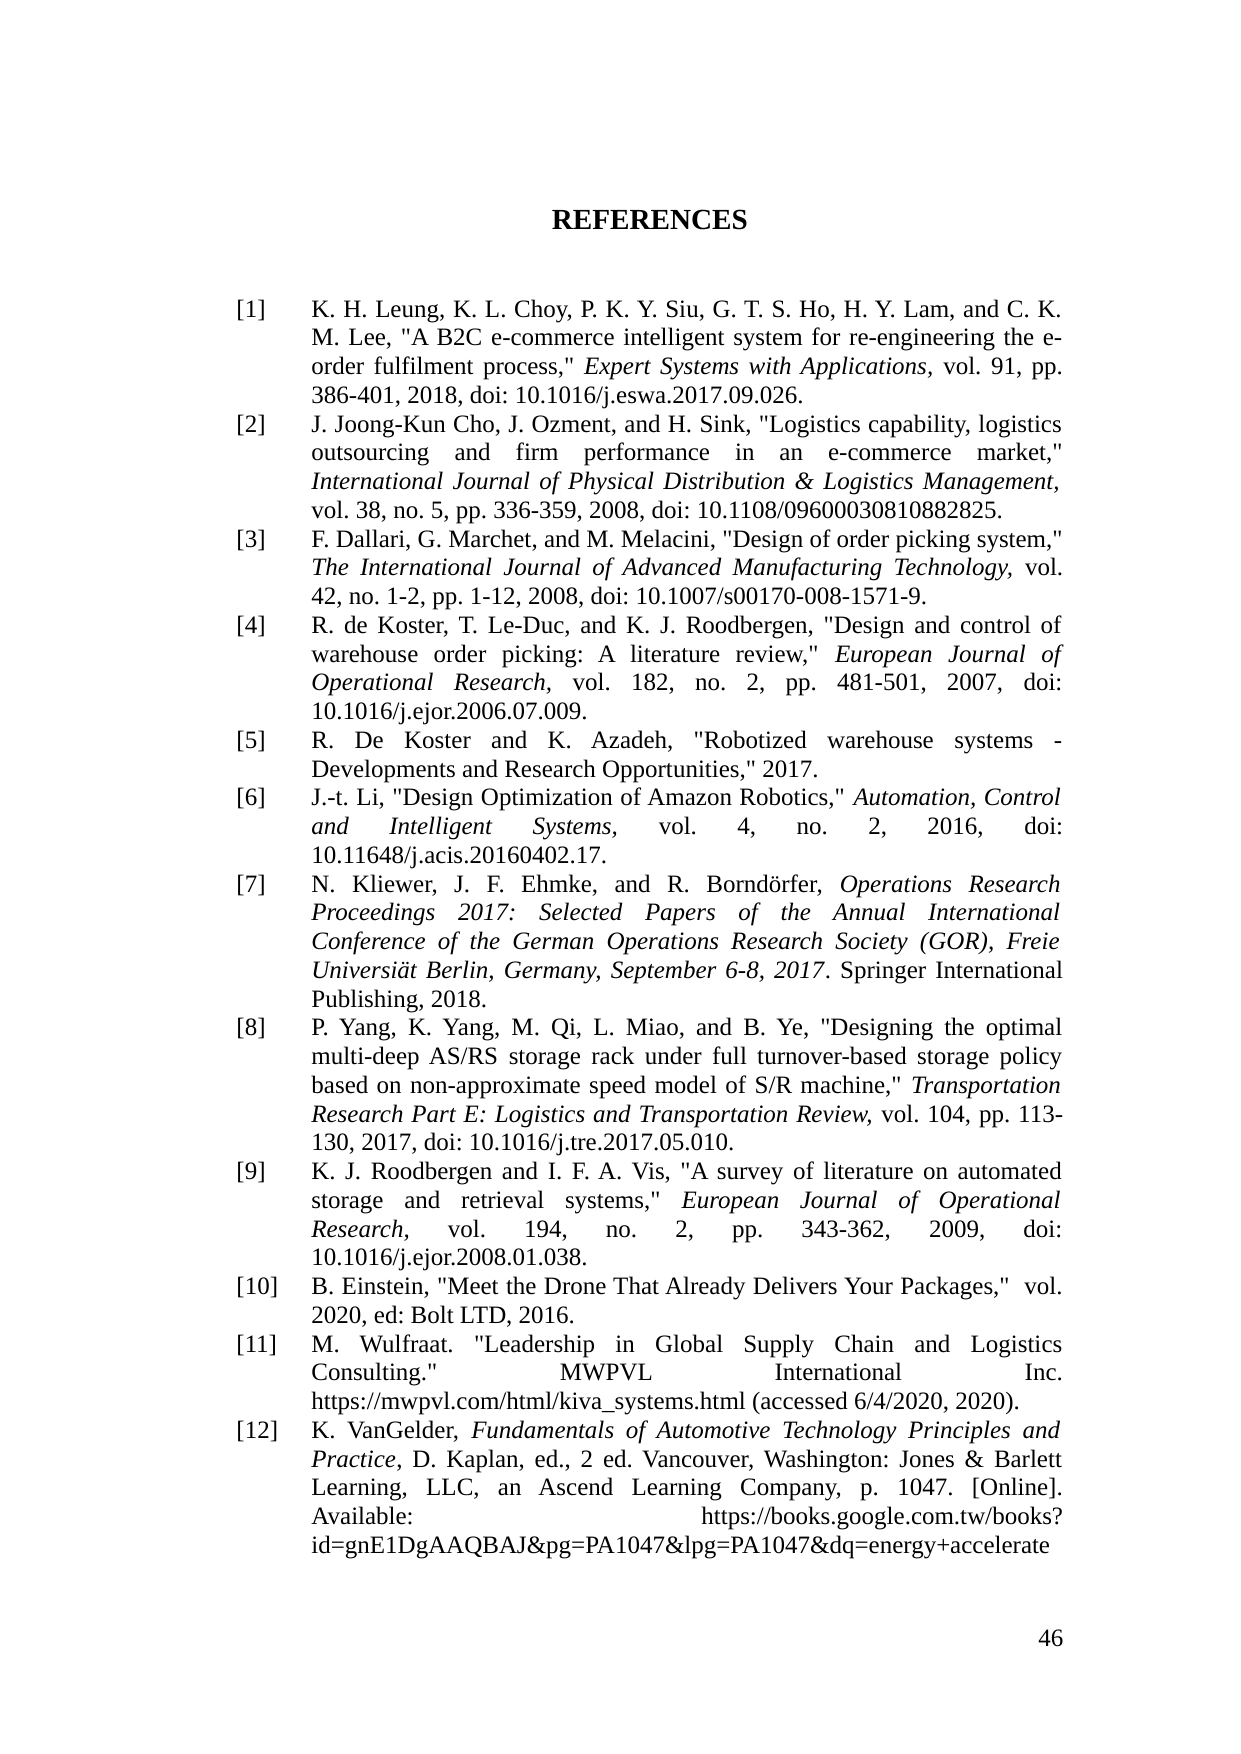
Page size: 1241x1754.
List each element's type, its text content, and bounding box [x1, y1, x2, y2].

text [7] N. Kliewer, J. F. Ehmke, and R. Borndörfer, Operations Research Proceedings 2017: Selected Papers of the Annual International Conference of the German Operations Research Society (GOR), Freie Universiät Berlin, Germany, September 6-8, 2017. Springer International Publishing, 2018. [236, 869, 1063, 1012]
subtitle References [236, 202, 1063, 236]
text [3] F. Dallari, G. Marchet, and M. Melacini, "Design of order picking system," The International Journal of Advanced Manufacturing Technology, vol. 42, no. 1-2, pp. 1-12, 2008, doi: 10.1007/s00170-008-1571-9. [236, 524, 1063, 610]
text [9] K. J. Roodbergen and I. F. A. Vis, "A survey of literature on automated storage and retrieval systems," European Journal of Operational Research, vol. 194, no. 2, pp. 343-362, 2009, doi: 10.1016/j.ejor.2008.01.038. [236, 1156, 1063, 1271]
text [8] P. Yang, K. Yang, M. Qi, L. Miao, and B. Ye, "Designing the optimal multi-deep AS/RS storage rack under full turnover-based storage policy based on non-approximate speed model of S/R machine," Transportation Research Part E: Logistics and Transportation Review, vol. 104, pp. 113-130, 2017, doi: 10.1016/j.tre.2017.05.010. [236, 1012, 1063, 1156]
text [4] R. de Koster, T. Le-Duc, and K. J. Roodbergen, "Design and control of warehouse order picking: A literature review," European Journal of Operational Research, vol. 182, no. 2, pp. 481-501, 2007, doi: 10.1016/j.ejor.2006.07.009. [236, 610, 1063, 725]
text [1] K. H. Leung, K. L. Choy, P. K. Y. Siu, G. T. S. Ho, H. Y. Lam, and C. K. M. Lee, "A B2C e-commerce intelligent system for re-engineering the e-order fulfilment process," Expert Systems with Applications, vol. 91, pp. 386-401, 2018, doi: 10.1016/j.eswa.2017.09.026. [236, 294, 1063, 409]
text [236, 1415, 1063, 1559]
text [10] B. Einstein, "Meet the Drone That Already Delivers Your Packages," vol. 2020, ed: Bolt LTD, 2016. [236, 1271, 1063, 1329]
text [11] M. Wulfraat. "Leadership in Global Supply Chain and Logistics Consulting." MWPVL International Inc. https://mwpvl.com/html/kiva_systems.html (accessed 6/4/2020, 2020). [236, 1329, 1063, 1415]
text [5] R. De Koster and K. Azadeh, "Robotized warehouse systems - Developments and Research Opportunities," 2017. [236, 725, 1063, 782]
text [2] J. Joong‐Kun Cho, J. Ozment, and H. Sink, "Logistics capability, logistics outsourcing and firm performance in an e‐commerce market," International Journal of Physical Distribution & Logistics Management, vol. 38, no. 5, pp. 336-359, 2008, doi: 10.1108/09600030810882825. [236, 409, 1063, 524]
text [6] J.-t. Li, "Design Optimization of Amazon Robotics," Automation, Control and Intelligent Systems, vol. 4, no. 2, 2016, doi: 10.11648/j.acis.20160402.17. [236, 782, 1063, 869]
